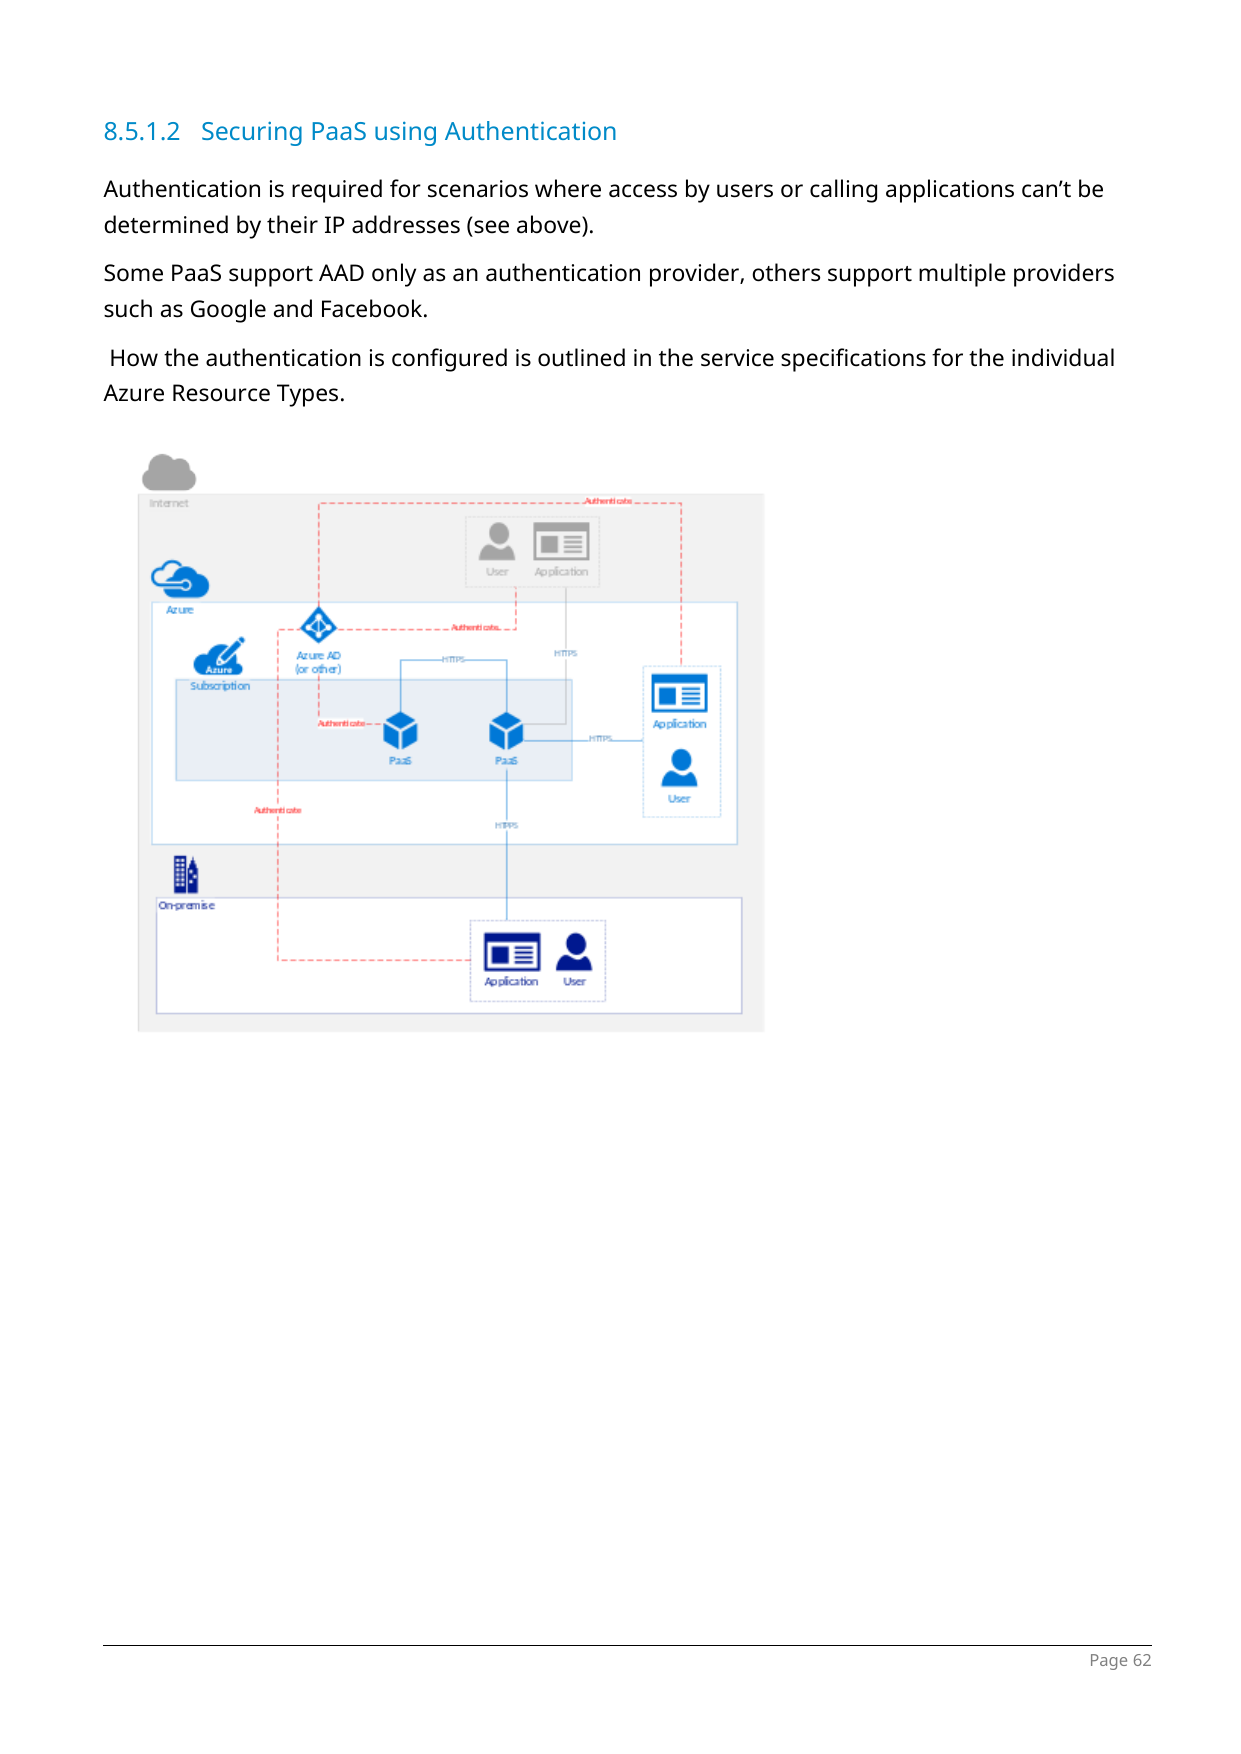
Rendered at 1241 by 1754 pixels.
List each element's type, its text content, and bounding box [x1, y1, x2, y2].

text Authentication is required for scenarios where access by users or calling applications can’t be determined by their IP addresses (see above). [103, 173, 1152, 240]
text How the authentication is configured is outlined in the service specifications for the individual Azure Resource Types. [103, 341, 1152, 409]
subtitle Securing PaaS using Authentication [103, 114, 1152, 148]
text Some PaaS support AAD only as an authentication provider, others support multiple providers such as Google and Facebook. [103, 257, 1152, 324]
